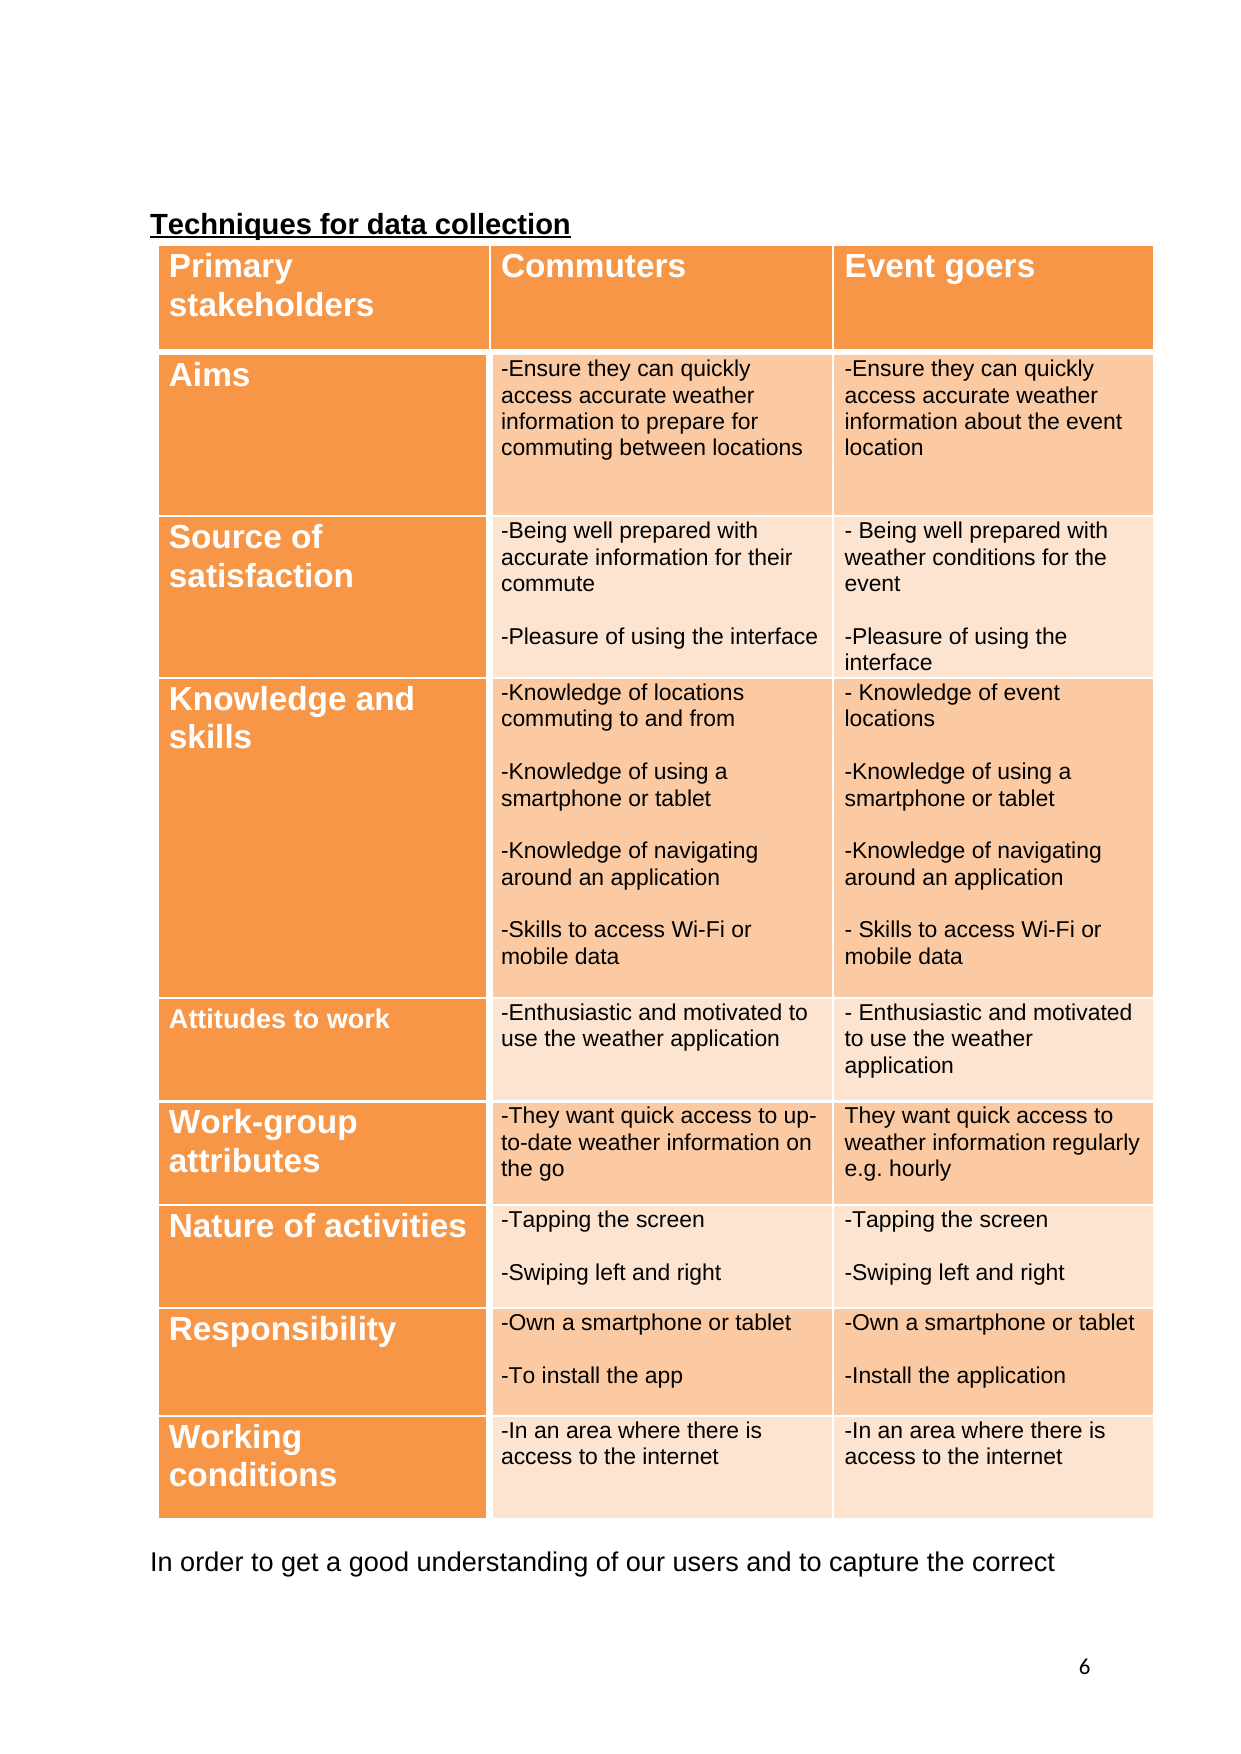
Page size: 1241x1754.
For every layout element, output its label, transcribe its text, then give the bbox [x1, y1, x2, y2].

table_cell Source of satisfaction [159, 517, 486, 677]
table_cell Work-group attributes [159, 1103, 486, 1204]
table_cell - Being well prepared with weather conditions for the event -Pleasure of using the interface [834, 517, 1153, 677]
table_cell -Being well prepared with accurate information for their commute -Pleasure of using the interface [493, 517, 832, 677]
table_cell -In an area where there is access to the internet [834, 1417, 1153, 1518]
table_cell -They want quick access to up-to-date weather information on the go [493, 1103, 832, 1204]
table_cell -Tapping the screen -Swiping left and right [834, 1206, 1153, 1307]
table_cell Nature of activities [159, 1206, 486, 1307]
text Techniques for data collection [150, 207, 1090, 240]
table_cell Working conditions [159, 1417, 486, 1518]
table_cell -Own a smartphone or tablet -To install the app [493, 1309, 832, 1415]
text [150, 266, 1090, 1577]
table_cell Responsibility [159, 1309, 486, 1415]
table_cell -Ensure they can quickly access accurate weather information about the event location [834, 355, 1153, 515]
table_cell -Enthusiastic and motivated to use the weather application [493, 999, 832, 1100]
table_cell Aims [159, 355, 486, 515]
table_header Commuters [491, 246, 832, 349]
table_header Event goers [834, 246, 1153, 349]
table_cell -Tapping the screen -Swiping left and right [493, 1206, 832, 1307]
table_cell Attitudes to work [159, 999, 486, 1100]
table_header Primary stakeholders [159, 246, 489, 349]
table_cell - Enthusiastic and motivated to use the weather application [834, 999, 1153, 1100]
table_cell -Knowledge of locations commuting to and from -Knowledge of using a smartphone or tablet -Knowledge of navigating around an application -Skills to access Wi-Fi or mobile data [493, 679, 832, 997]
table_cell Knowledge and skills [159, 679, 486, 997]
table_cell They want quick access to weather information regularly e.g. hourly [834, 1103, 1153, 1204]
table_cell -Own a smartphone or tablet -Install the application [834, 1309, 1153, 1415]
table_cell -In an area where there is access to the internet [493, 1417, 832, 1518]
table_cell - Knowledge of event locations -Knowledge of using a smartphone or tablet -Knowledge of navigating around an application - Skills to access Wi-Fi or mobile data [834, 679, 1153, 997]
table_cell -Ensure they can quickly access accurate weather information to prepare for commuting between locations [493, 355, 832, 515]
